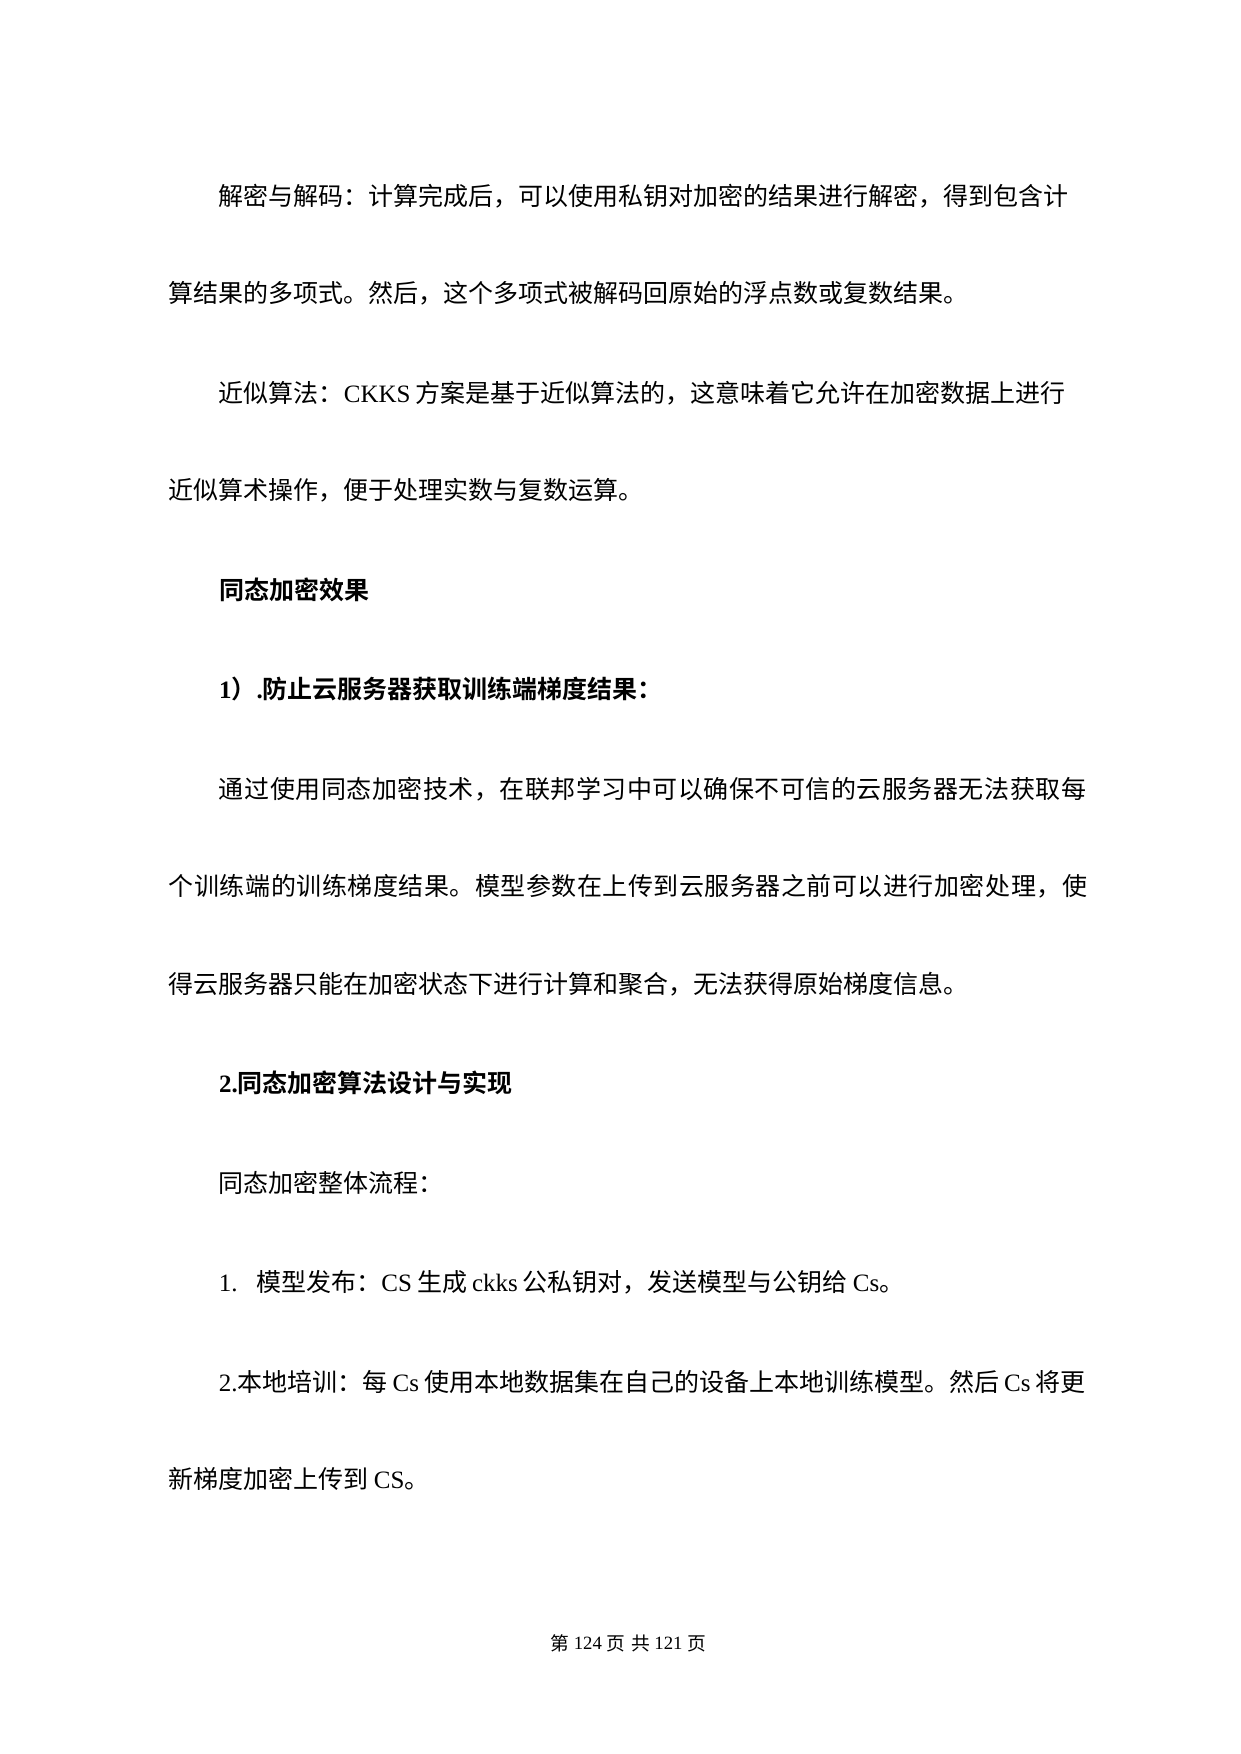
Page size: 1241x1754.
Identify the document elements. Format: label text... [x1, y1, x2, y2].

list 模型发布：CS生成ckks公私钥对，发送模型与公钥给Cs。 [169, 1248, 1087, 1313]
text 解密与解码：计算完成后，可以使用私钥对加密的结果进行解密，得到包含计算结果的多项式。然后，这个多项式被解码回原始的浮点数或复数结果。 [169, 162, 1087, 324]
text 2.同态加密算法设计与实现 [169, 1049, 1087, 1114]
text 通过使用同态加密技术，在联邦学习中可以确保不可信的云服务器无法获取每个训练端的训练梯度结果。模型参数在上传到云服务器之前可以进行加密处理，使得云服务器只能在加密状态下进行计算和聚合，无法获得原始梯度信息。 [169, 755, 1087, 1015]
text 近似算法：CKKS方案是基于近似算法的，这意味着它允许在加密数据上进行近似算术操作，便于处理实数与复数运算。 [169, 359, 1087, 521]
text 1）.防止云服务器获取训练端梯度结果： [169, 655, 1087, 720]
text 同态加密整体流程： [169, 1149, 1087, 1214]
text 同态加密效果 [169, 556, 1087, 621]
text 2.本地培训：每Cs使用本地数据集在自己的设备上本地训练模型。然后Cs将更新梯度加密上传到CS。 [169, 1348, 1087, 1510]
